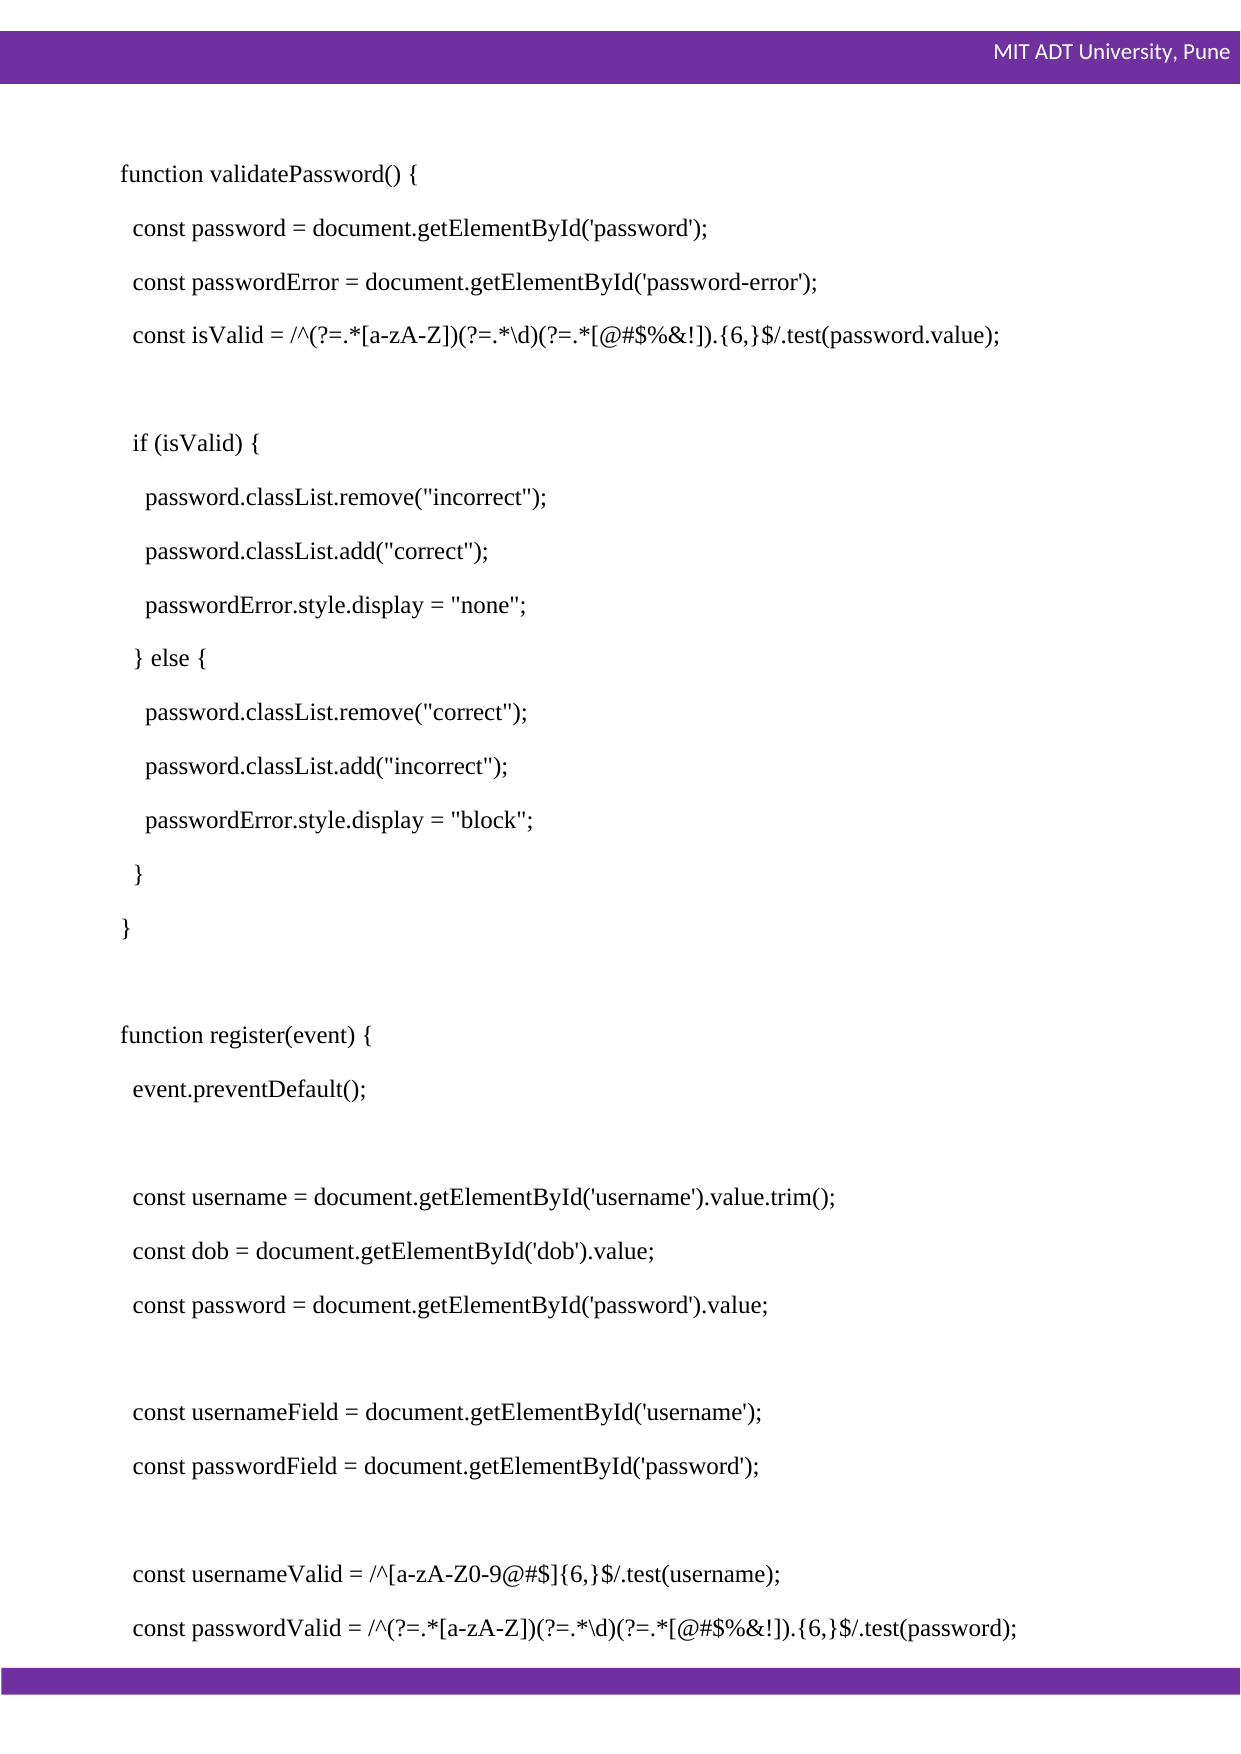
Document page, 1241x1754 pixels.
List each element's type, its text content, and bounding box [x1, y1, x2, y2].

text password.classList.remove("correct"); [120, 697, 1195, 726]
text } [120, 913, 1195, 942]
text } [120, 859, 1195, 888]
text const isValid = /^(?=.*[a-zA-Z])(?=.*\d)(?=.*[@#$%&!]).{6,}$/.test(password.value); [120, 320, 1195, 349]
text const passwordError = document.getElementById('password-error'); [120, 267, 1195, 295]
text passwordError.style.display = "block"; [120, 805, 1195, 834]
text function register(event) { [120, 1021, 1195, 1049]
text password.classList.add("correct"); [120, 536, 1195, 564]
text const passwordValid = /^(?=.*[a-zA-Z])(?=.*\d)(?=.*[@#$%&!]).{6,}$/.test(password); [120, 1613, 1195, 1642]
text const usernameValid = /^[a-zA-Z0-9@#$]{6,}$/.test(username); [120, 1559, 1195, 1588]
text passwordError.style.display = "none"; [120, 590, 1195, 618]
text const password = document.getElementById('password').value; [120, 1290, 1195, 1318]
text event.preventDefault(); [120, 1074, 1195, 1103]
text function validatePassword() { [120, 159, 1195, 188]
text const passwordField = document.getElementById('password'); [120, 1451, 1195, 1480]
text const username = document.getElementById('username').value.trim(); [120, 1182, 1195, 1211]
text const dob = document.getElementById('dob').value; [120, 1236, 1195, 1265]
text const usernameField = document.getElementById('username'); [120, 1397, 1195, 1426]
text } else { [120, 643, 1195, 672]
text const password = document.getElementById('password'); [120, 213, 1195, 241]
text password.classList.add("incorrect"); [120, 751, 1195, 780]
text password.classList.remove("incorrect"); [120, 482, 1195, 511]
text if (isValid) { [120, 428, 1195, 457]
